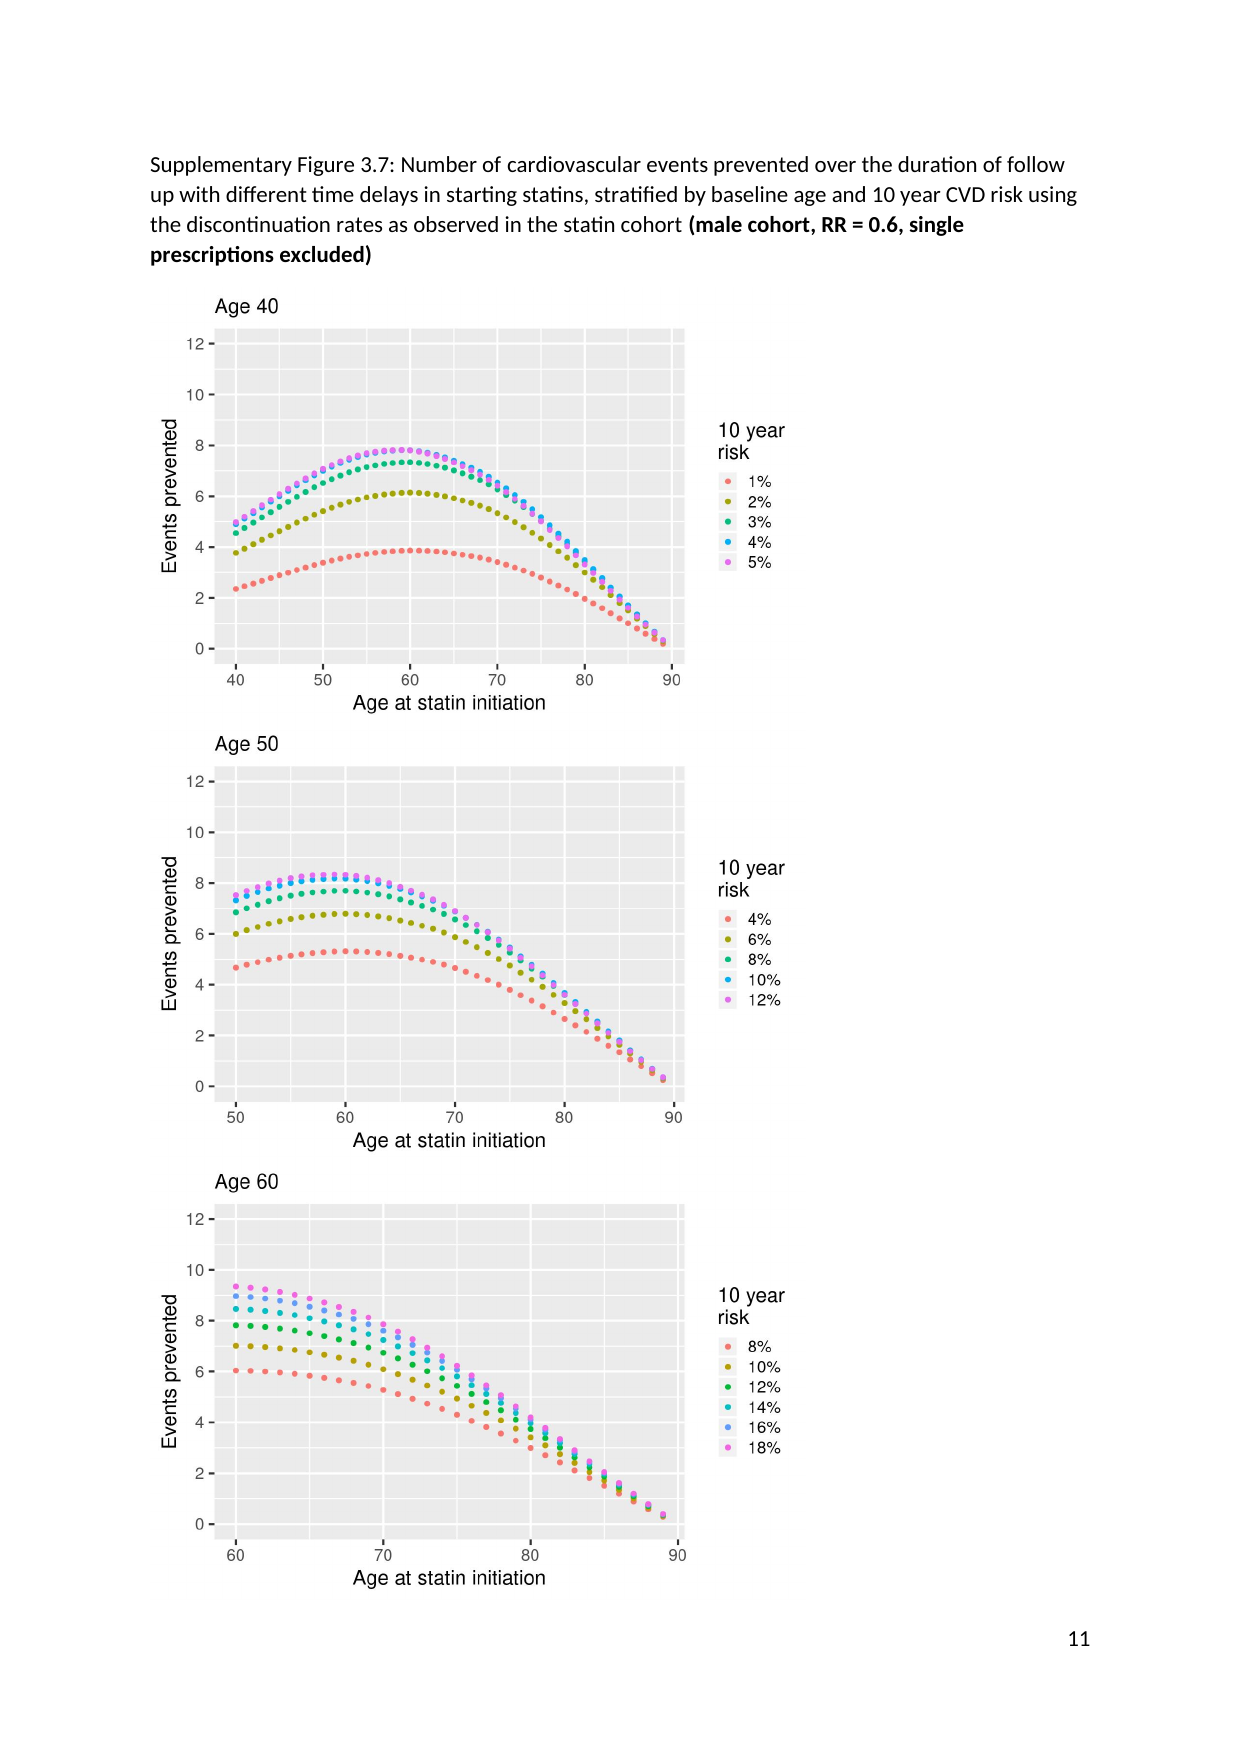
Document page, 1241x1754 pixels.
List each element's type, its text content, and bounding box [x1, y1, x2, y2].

text Supplementary Figure 3.7: Number of cardiovascular events prevented over the duration of follow up with different time delays in starting statins, stratified by baseline age and 10 year CVD risk using the discontinuation rates as observed in the statin cohort (male cohort, RR = 0.6, single prescriptions excluded) [150, 150, 1090, 269]
picture [150, 287, 807, 1600]
